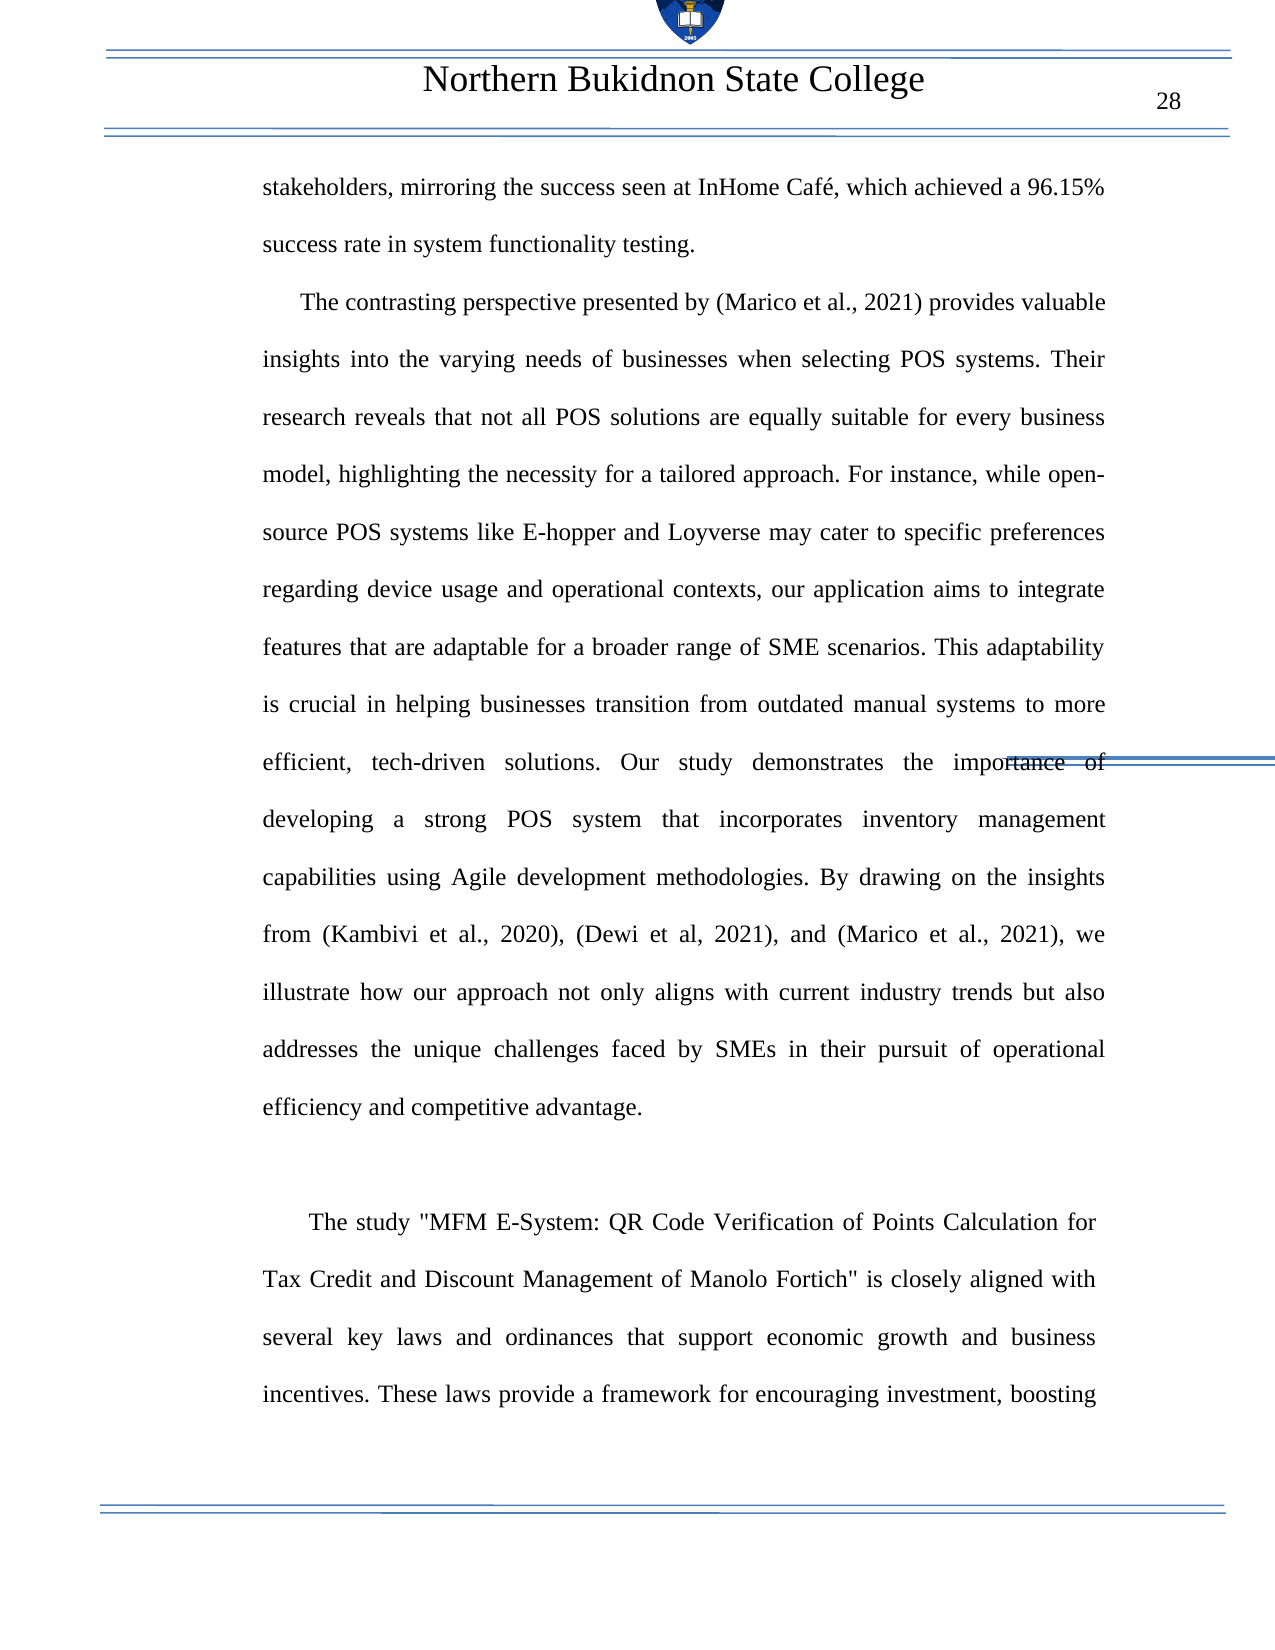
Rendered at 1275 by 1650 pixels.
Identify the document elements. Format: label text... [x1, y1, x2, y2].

picture [635, 0, 745, 48]
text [262, 1207, 1097, 1408]
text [262, 172, 1106, 258]
text The contrasting perspective presented by (Marico et al., 2021) provides valuable insights into the varying needs of businesses when selecting POS systems. Their research reveals that not all POS solutions are equally suitable for every business model, highlighting the necessity for a tailored approach. For instance, while open-source POS systems like E-hopper and Loyverse may cater to specific preferences regarding device usage and operational contexts, our application aims to integrate features that are adaptable for a broader range of SME scenarios. This adaptability is crucial in helping businesses transition from outdated manual systems to more efficient, tech-driven solutions. Our study demonstrates the importance of developing a strong POS system that incorporates inventory management capabilities using Agile development methodologies. By drawing on the insights from (Kambivi et al., 2020), (Dewi et al, 2021), and (Marico et al., 2021), we illustrate how our approach not only aligns with current industry trends but also addresses the unique challenges faced by SMEs in their pursuit of operational efficiency and competitive advantage. [262, 287, 1106, 1120]
